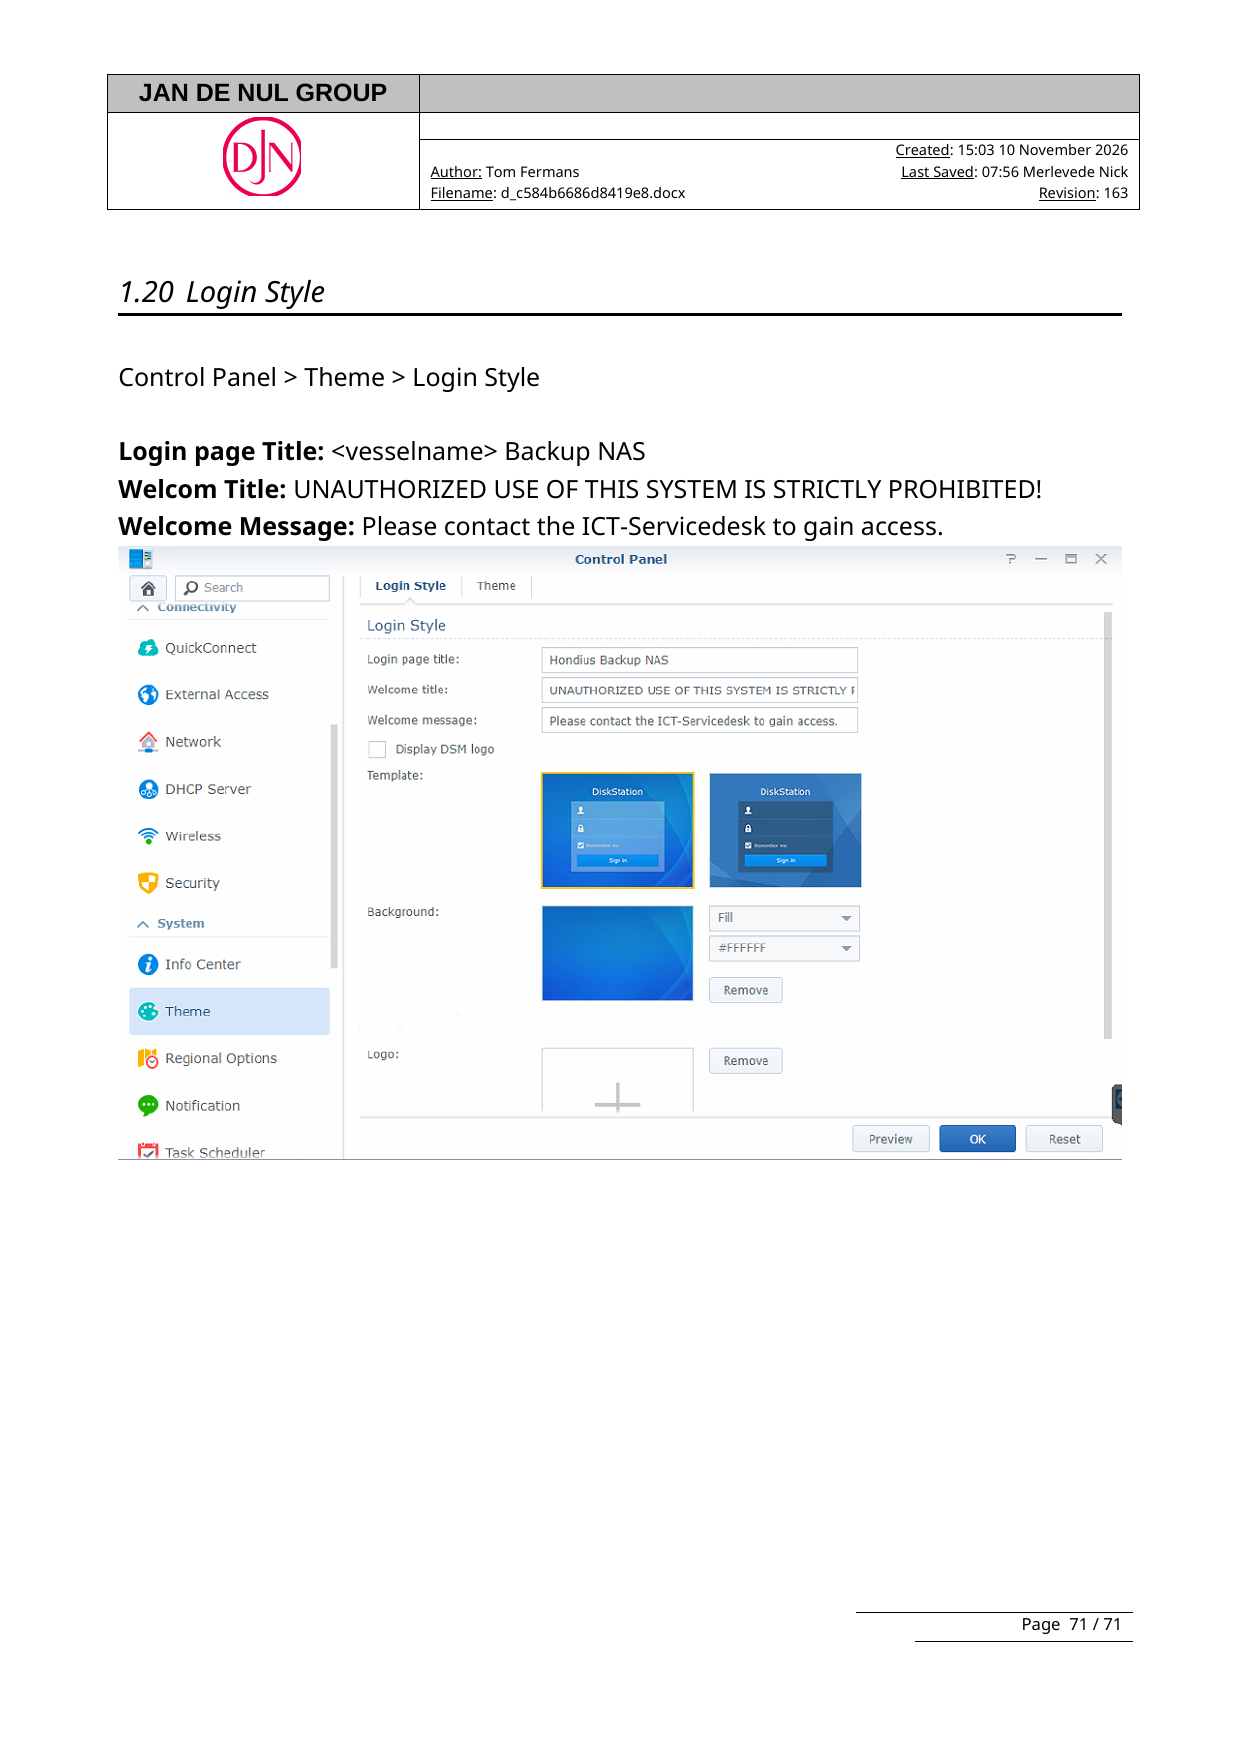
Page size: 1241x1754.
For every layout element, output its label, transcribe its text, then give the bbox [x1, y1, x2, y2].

subtitle Login Style [118, 272, 1122, 313]
text Welcom Title: UNAUTHORIZED USE OF THIS SYSTEM IS STRICTLY PROHIBITED! [118, 471, 1122, 505]
picture [118, 546, 1122, 1160]
text Welcome Message: Please contact the ICT-Servicedesk to gain access. [118, 509, 1122, 543]
text Login page Title: <vesselname> Backup NAS [118, 434, 1122, 468]
picture [222, 117, 301, 196]
text Control Panel > Theme > Login Style [118, 359, 1122, 393]
